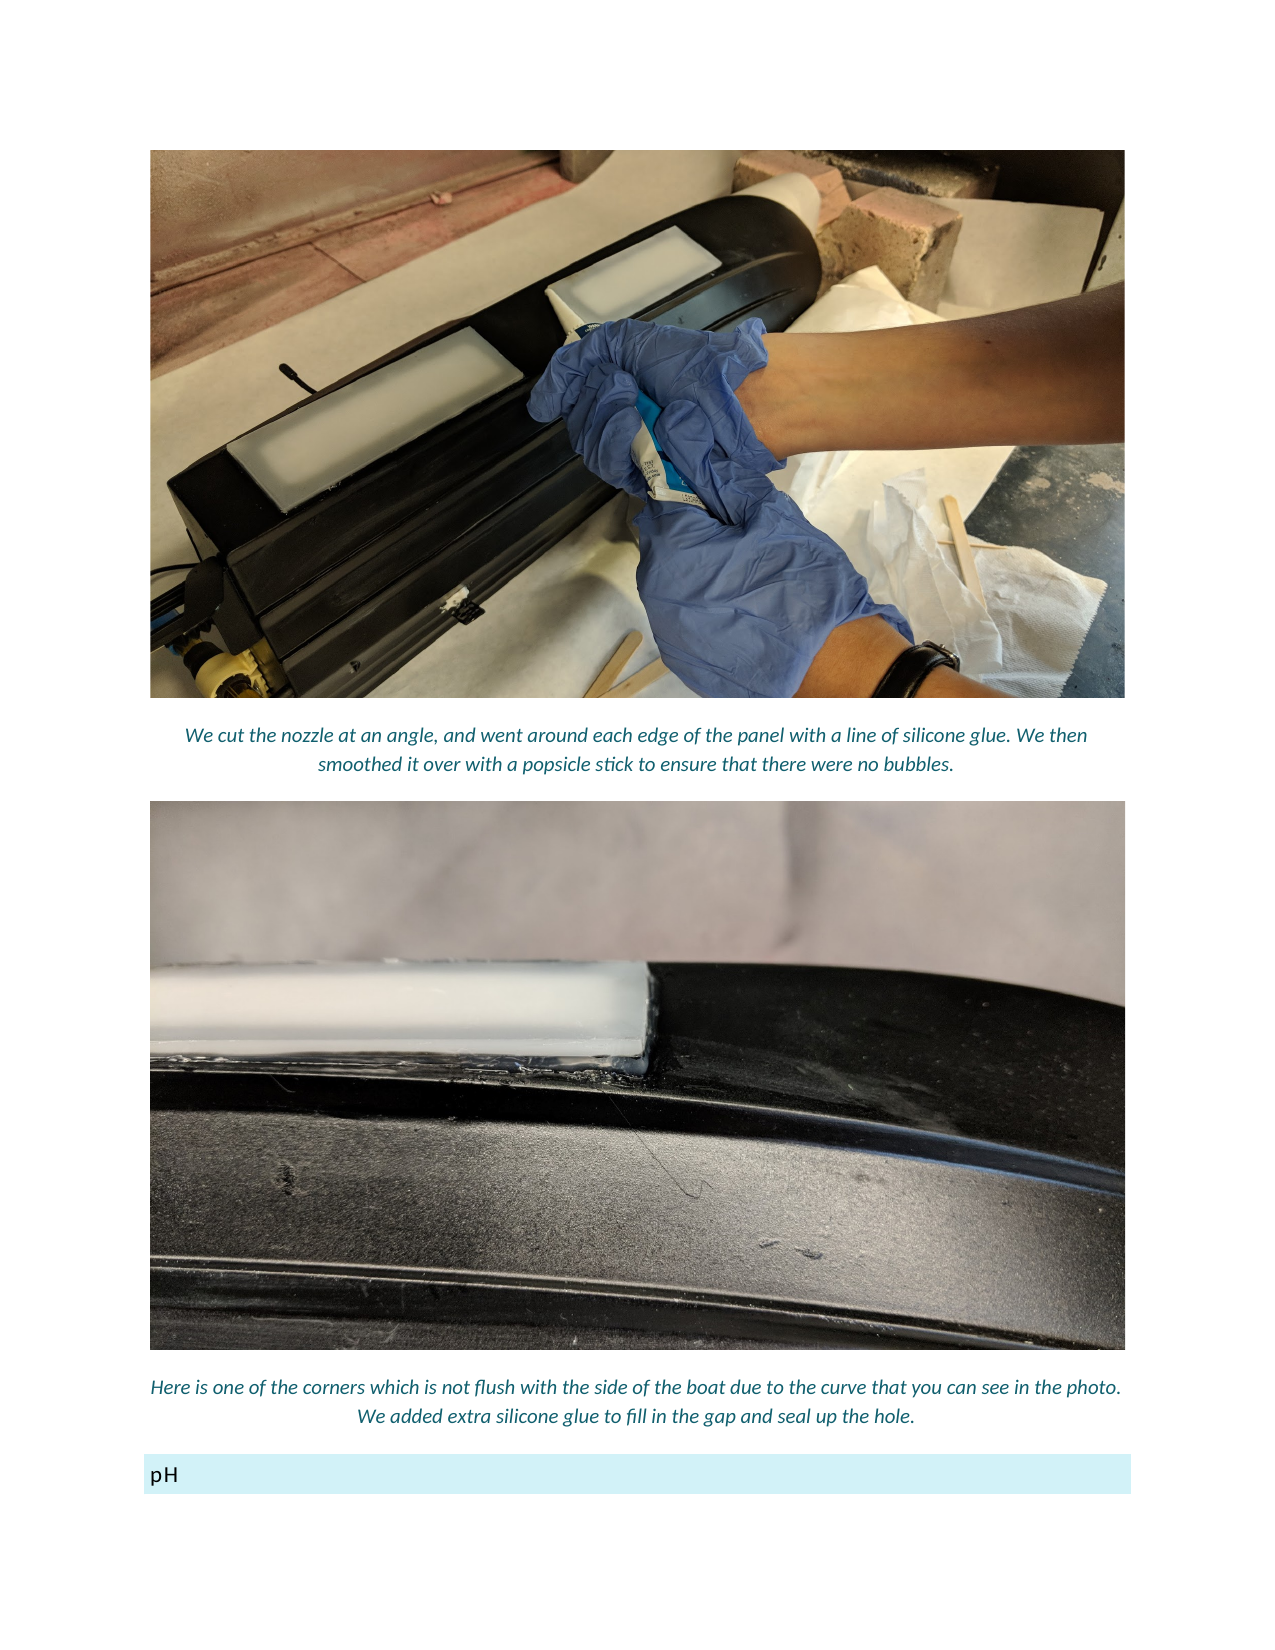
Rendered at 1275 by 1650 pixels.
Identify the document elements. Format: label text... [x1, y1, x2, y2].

subtitle pH [150, 1460, 1125, 1488]
text We cut the nozzle at an angle, and went around each edge of the panel with a line of silicone glue. We then smoothed it over with a popsicle stick to ensure that there were no bubbles. [150, 722, 1125, 777]
picture [150, 150, 1125, 698]
text Here is one of the corners which is not flush with the side of the boat due to the curve that you can see in the photo. We added extra silicone glue to fill in the gap and seal up the hole. [150, 1374, 1125, 1429]
picture [150, 801, 1125, 1350]
